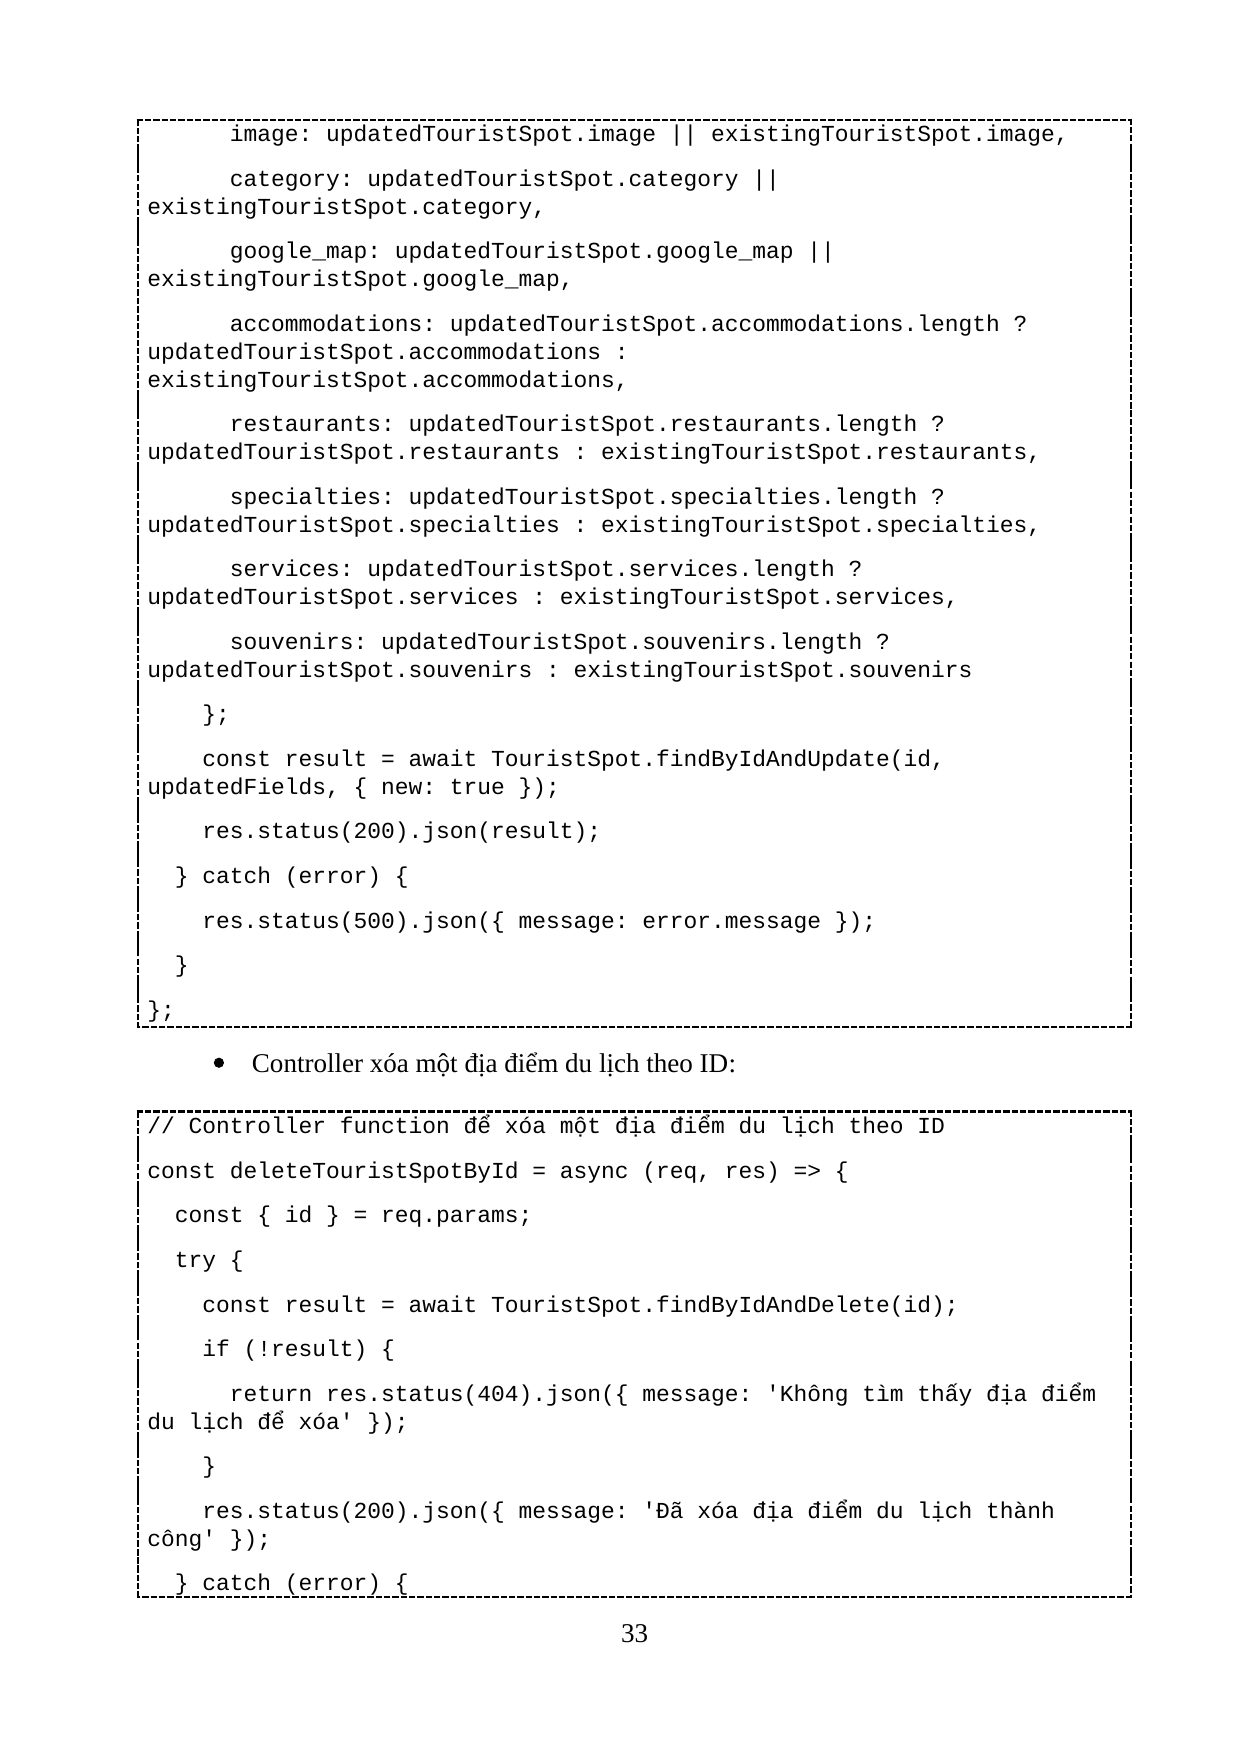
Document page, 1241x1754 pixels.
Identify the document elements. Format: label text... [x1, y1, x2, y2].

text res.status(200).json(result); [137, 816, 1132, 846]
text return res.status(404).json({ message: 'Không tìm thấy địa điểm du lịch để xóa' }); [137, 1378, 1132, 1436]
text } catch (error) { [137, 860, 1132, 890]
text services: updatedTouristSpot.services.length ? updatedTouristSpot.services : existingTouristSpot.services, [137, 553, 1132, 612]
text res.status(500).json({ message: error.message }); [137, 905, 1132, 935]
text res.status(200).json({ message: 'Đã xóa địa điểm du lịch thành công' }); [137, 1495, 1132, 1553]
text specialties: updatedTouristSpot.specialties.length ? updatedTouristSpot.specialties : existingTouristSpot.specialties, [137, 481, 1132, 539]
text google_map: updatedTouristSpot.google_map || existingTouristSpot.google_map, [137, 236, 1132, 294]
text souvenirs: updatedTouristSpot.souvenirs.length ? updatedTouristSpot.souvenirs : existingTouristSpot.souvenirs [137, 626, 1132, 684]
text // Controller function để xóa một địa điểm du lịch theo ID [137, 1110, 1132, 1141]
text try { [137, 1244, 1132, 1274]
text const deleteTouristSpotById = async (req, res) => { [137, 1155, 1132, 1185]
text } [137, 949, 1132, 979]
text const result = await TouristSpot.findByIdAndUpdate(id, updatedFields, { new: true }); [137, 743, 1132, 801]
text const { id } = req.params; [137, 1199, 1132, 1230]
text restaurants: updatedTouristSpot.restaurants.length ? updatedTouristSpot.restaurants : existingTouristSpot.restaurants, [137, 408, 1132, 467]
text }; [137, 698, 1132, 729]
text } catch (error) { [137, 1567, 1132, 1598]
text if (!result) { [137, 1333, 1132, 1363]
text const result = await TouristSpot.findByIdAndDelete(id); [137, 1289, 1132, 1319]
text category: updatedTouristSpot.category || existingTouristSpot.category, [137, 163, 1132, 221]
text } [137, 1450, 1132, 1481]
text accommodations: updatedTouristSpot.accommodations.length ? updatedTouristSpot.accommodations : existingTouristSpot.accommodations, [137, 308, 1132, 394]
list Controller xóa một địa điểm du lịch theo ID: [214, 1047, 1122, 1078]
text image: updatedTouristSpot.image || existingTouristSpot.image, [137, 118, 1132, 149]
text }; [137, 994, 1132, 1028]
